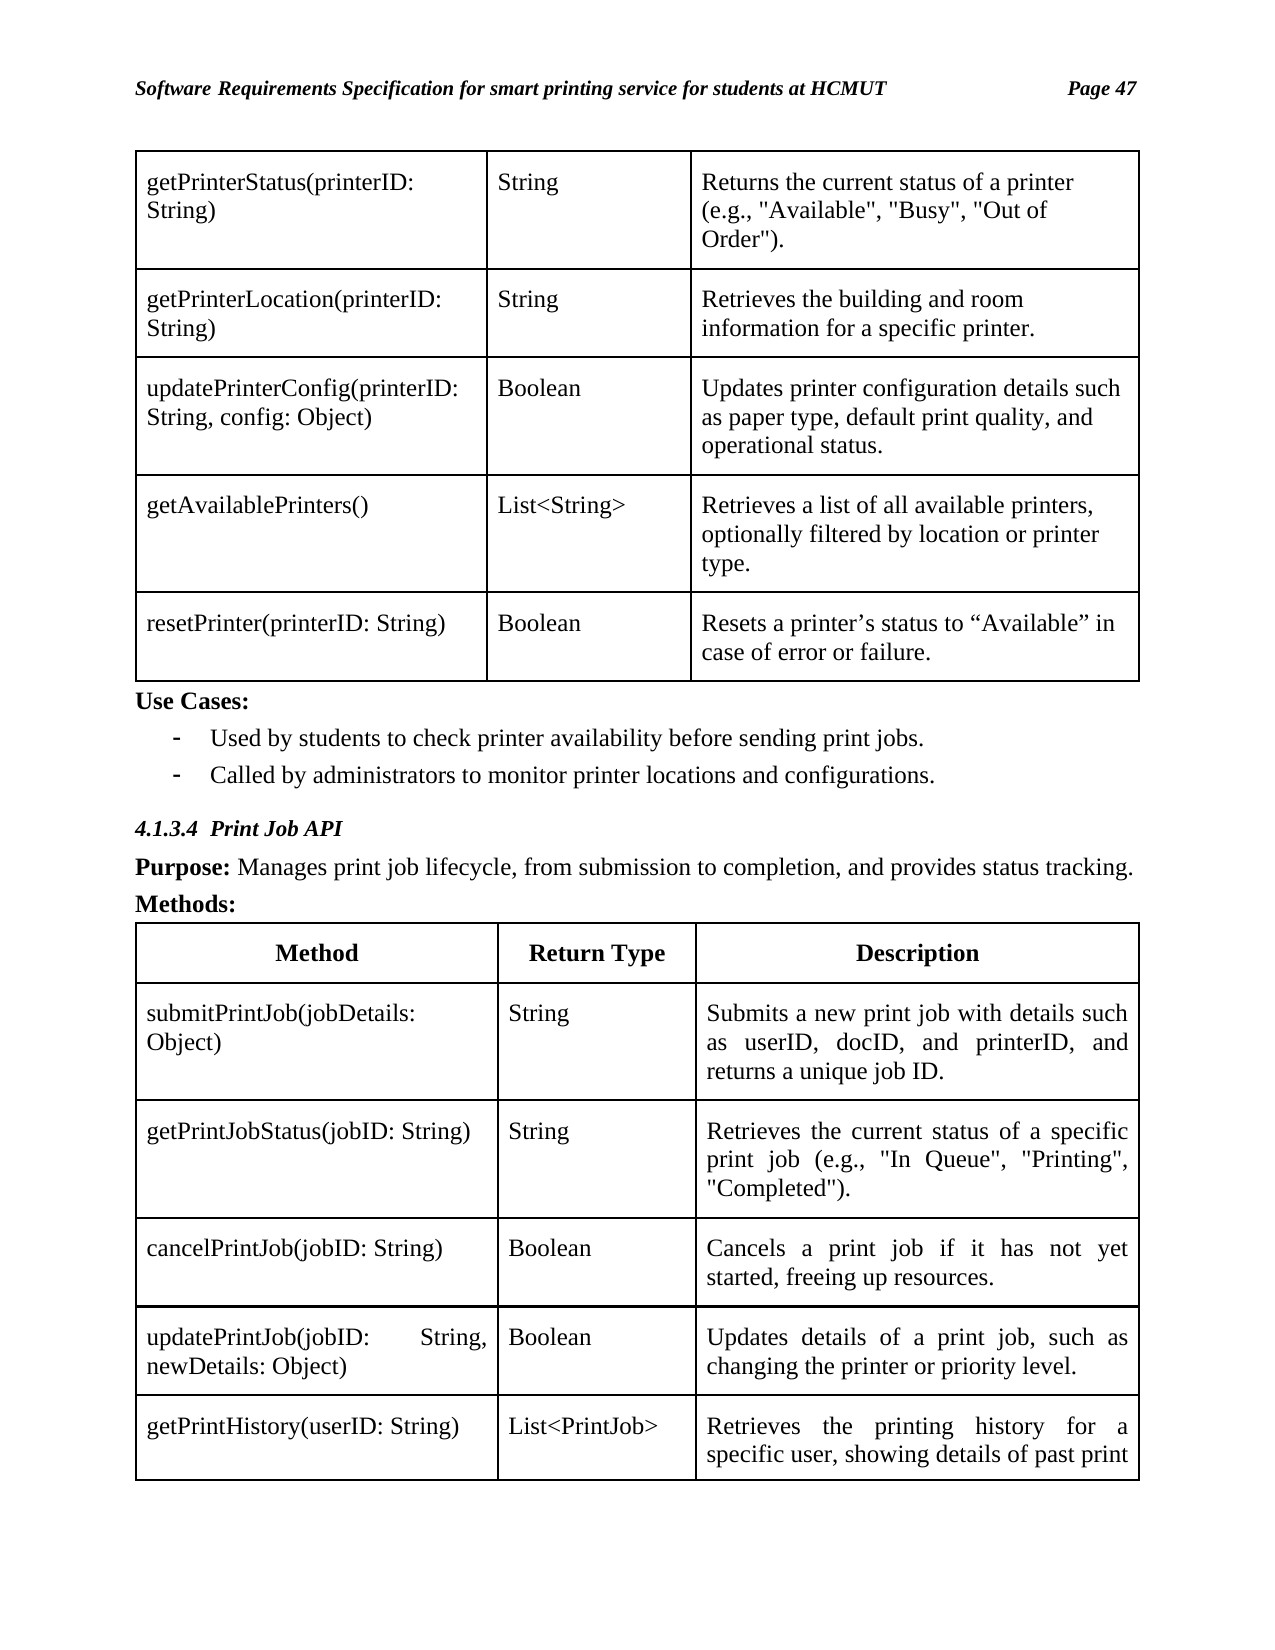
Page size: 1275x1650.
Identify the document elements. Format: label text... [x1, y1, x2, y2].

table_cell Retrieves the current status of a specific print job (e.g., "In Queue", "Printing", "Completed"). [697, 1101, 1138, 1217]
text Use Cases: [135, 686, 1140, 715]
table_cell String [488, 270, 690, 356]
table_header Method [137, 924, 497, 982]
table_cell Boolean [499, 1219, 695, 1305]
table_header Return Type [499, 924, 695, 982]
table_cell Resets a printer’s status to “Available” in case of error or failure. [692, 593, 1138, 680]
subtitle Print Job API [135, 818, 1140, 841]
table_cell cancelPrintJob(jobID: String) [137, 1219, 497, 1305]
table_cell resetPrinter(printerID: String) [137, 593, 486, 680]
table_cell Retrieves a list of all available printers, optionally filtered by location or printer type. [692, 476, 1138, 591]
table_cell Boolean [499, 1308, 695, 1394]
table_cell List<String> [488, 476, 690, 591]
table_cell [697, 1396, 1138, 1479]
text Purpose: Manages print job lifecycle, from submission to completion, and provides status tracking. [135, 852, 1140, 880]
table_cell Boolean [488, 358, 690, 474]
table_cell getPrintJobStatus(jobID: String) [137, 1101, 497, 1217]
table_header Description [697, 924, 1138, 982]
table_cell List<PrintJob> [499, 1396, 695, 1479]
table_cell String [499, 1101, 695, 1217]
table_cell getPrinterStatus(printerID: String) [137, 152, 486, 267]
table_cell submitPrintJob(jobDetails: Object) [137, 984, 497, 1099]
table_cell updatePrinterConfig(printerID: String, config: Object) [137, 358, 486, 474]
table_cell Boolean [488, 593, 690, 680]
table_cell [137, 1396, 497, 1479]
table_cell updatePrintJob(jobID: String, newDetails: Object) [137, 1308, 497, 1394]
text Methods: [135, 889, 1140, 917]
table_cell Submits a new print job with details such as userID, docID, and printerID, and returns a unique job ID. [697, 984, 1138, 1099]
list Used by students to check printer availability before sending print jobs. [172, 723, 1140, 752]
table_cell Retrieves the building and room information for a specific printer. [692, 270, 1138, 356]
table_cell Cancels a print job if it has not yet started, freeing up resources. [697, 1219, 1138, 1305]
table_cell Updates printer configuration details such as paper type, default print quality, and operational status. [692, 358, 1138, 474]
table_cell getPrinterLocation(printerID: String) [137, 270, 486, 356]
table_cell Returns the current status of a printer (e.g., "Available", "Busy", "Out of Order"). [692, 152, 1138, 267]
table_cell Updates details of a print job, such as changing the printer or priority level. [697, 1308, 1138, 1394]
table_cell String [499, 984, 695, 1099]
list Called by administrators to monitor printer locations and configurations. [172, 760, 1140, 789]
table_cell getAvailablePrinters() [137, 476, 486, 591]
table_cell String [488, 152, 690, 267]
